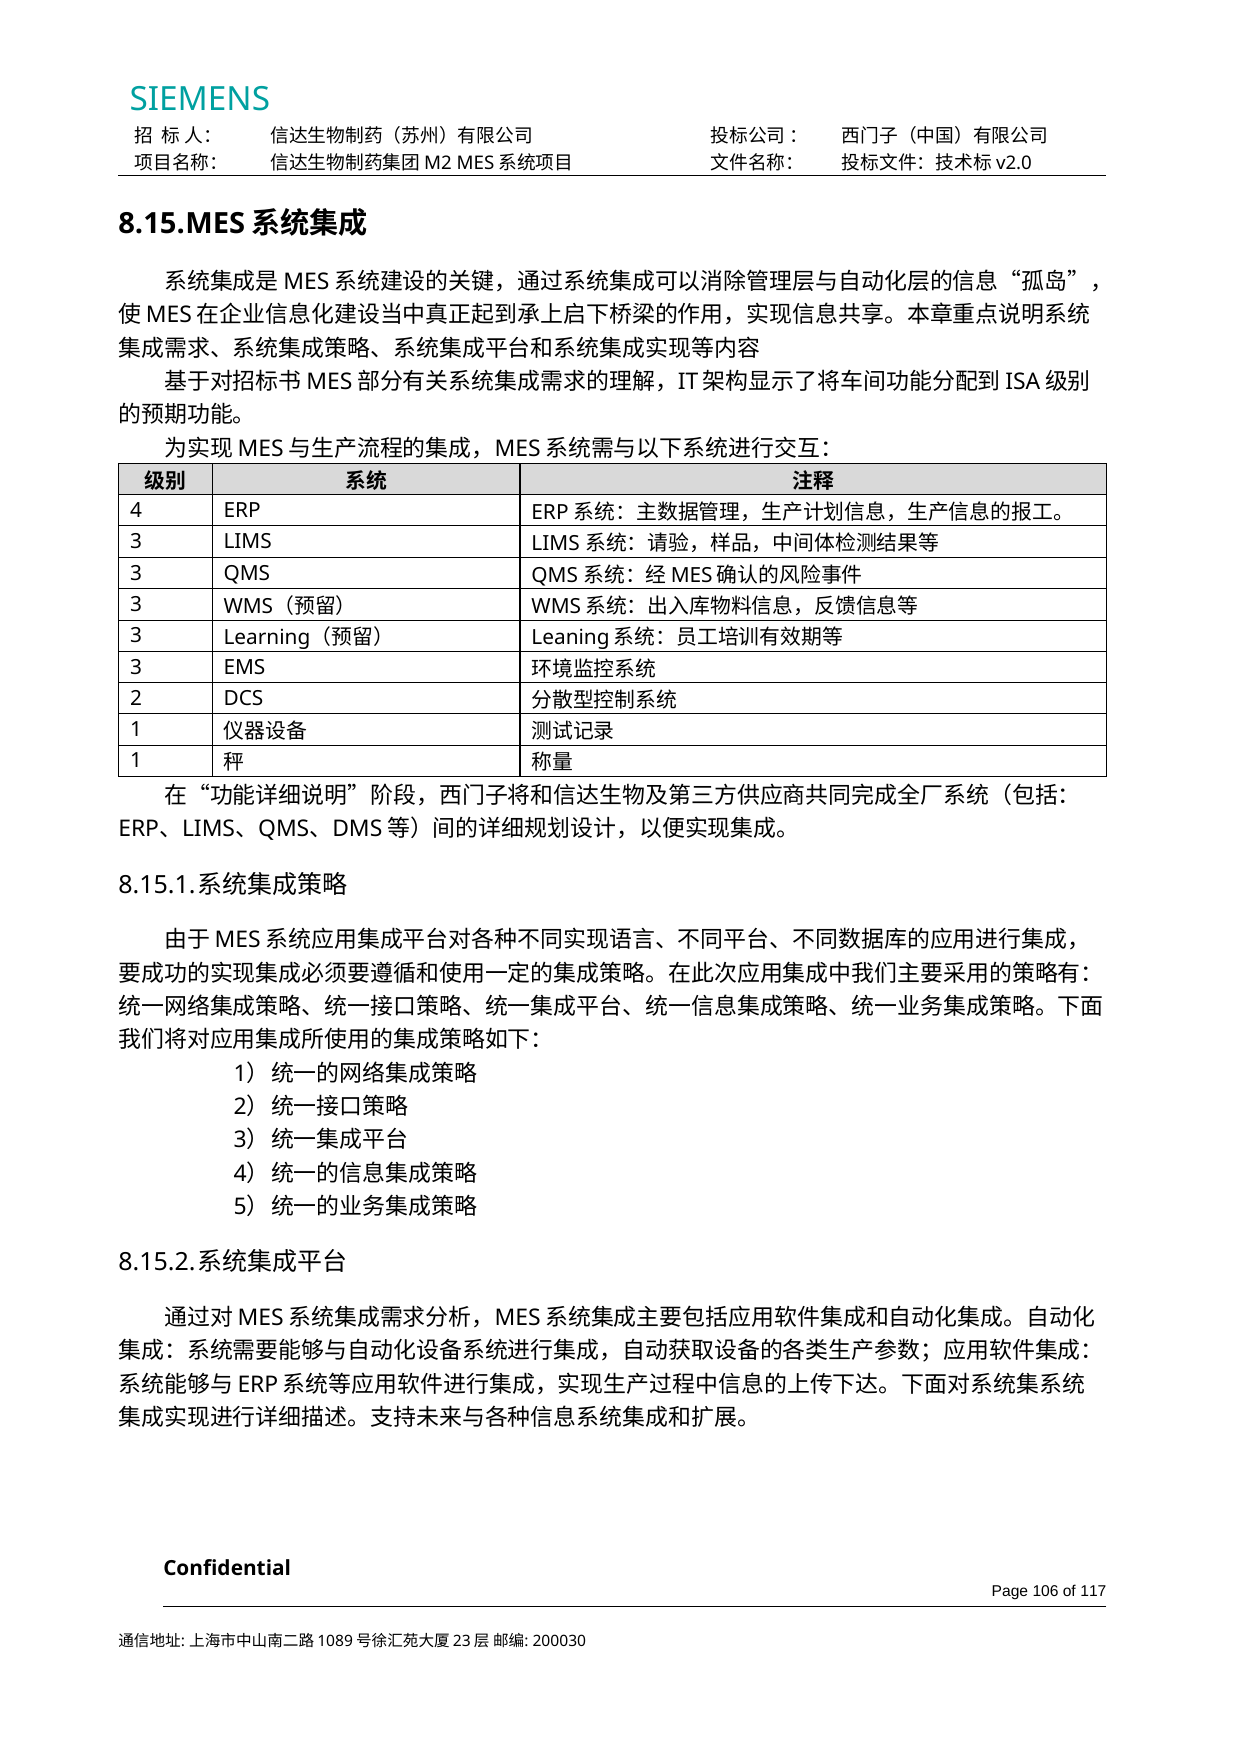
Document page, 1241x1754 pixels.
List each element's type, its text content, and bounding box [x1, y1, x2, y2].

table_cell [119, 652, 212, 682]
text 通过对MES系统集成需求分析，MES系统集成主要包括应用软件集成和自动化集成。自动化集成：系统需要能够与自动化设备系统进行集成，自动获取设备的各类生产参数；应用软件集成：系统能够与ERP系统等应用软件进行集成，实现生产过程中信息的上传下达。下面对系统集系统集成实现进行详细描述。支持未来与各种信息系统集成和扩展。 [118, 1299, 1106, 1432]
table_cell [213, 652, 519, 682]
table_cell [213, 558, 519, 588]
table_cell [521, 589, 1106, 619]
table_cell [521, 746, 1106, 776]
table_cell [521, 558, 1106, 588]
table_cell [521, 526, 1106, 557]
text 为实现MES与生产流程的集成，MES系统需与以下系统进行交互： [118, 429, 1106, 463]
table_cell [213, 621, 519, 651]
text 基于对招标书MES部分有关系统集成需求的理解，IT架构显示了将车间功能分配到ISA级别的预期功能。 [118, 363, 1106, 429]
text 统一接口策略 [233, 1088, 1106, 1121]
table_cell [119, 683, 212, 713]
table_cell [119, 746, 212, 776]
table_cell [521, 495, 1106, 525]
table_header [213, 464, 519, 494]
text 在“功能详细说明”阶段，西门子将和信达生物及第三方供应商共同完成全厂系统（包括：ERP、LIMS、QMS、DMS等）间的详细规划设计，以便实现集成。 [118, 777, 1106, 843]
list 统一的网络集成策略 [233, 1054, 1106, 1088]
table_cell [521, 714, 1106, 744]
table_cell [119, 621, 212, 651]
text 系统集成策略 [118, 864, 1106, 901]
text 统一的信息集成策略 [233, 1154, 1106, 1188]
text 统一的业务集成策略 [233, 1188, 1106, 1221]
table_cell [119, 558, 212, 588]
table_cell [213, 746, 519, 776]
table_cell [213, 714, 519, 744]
text MES系统集成 [118, 200, 1106, 242]
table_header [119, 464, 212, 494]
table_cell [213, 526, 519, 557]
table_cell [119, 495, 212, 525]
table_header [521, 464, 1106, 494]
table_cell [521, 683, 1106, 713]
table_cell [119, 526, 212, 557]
text 统一集成平台 [233, 1121, 1106, 1154]
text 系统集成平台 [118, 1242, 1106, 1278]
text 系统集成是MES系统建设的关键，通过系统集成可以消除管理层与自动化层的信息“孤岛”，使MES在企业信息化建设当中真正起到承上启下桥梁的作用，实现信息共享。本章重点说明系统集成需求、系统集成策略、系统集成平台和系统集成实现等内容 [118, 263, 1106, 363]
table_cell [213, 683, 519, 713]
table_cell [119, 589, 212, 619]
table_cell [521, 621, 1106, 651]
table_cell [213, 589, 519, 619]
text 由于MES系统应用集成平台对各种不同实现语言、不同平台、不同数据库的应用进行集成，要成功的实现集成必须要遵循和使用一定的集成策略。在此次应用集成中我们主要采用的策略有：统一网络集成策略、统一接口策略、统一集成平台、统一信息集成策略、统一业务集成策略。下面我们将对应用集成所使用的集成策略如下： [118, 921, 1106, 1054]
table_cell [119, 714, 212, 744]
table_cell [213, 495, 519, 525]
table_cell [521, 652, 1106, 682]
